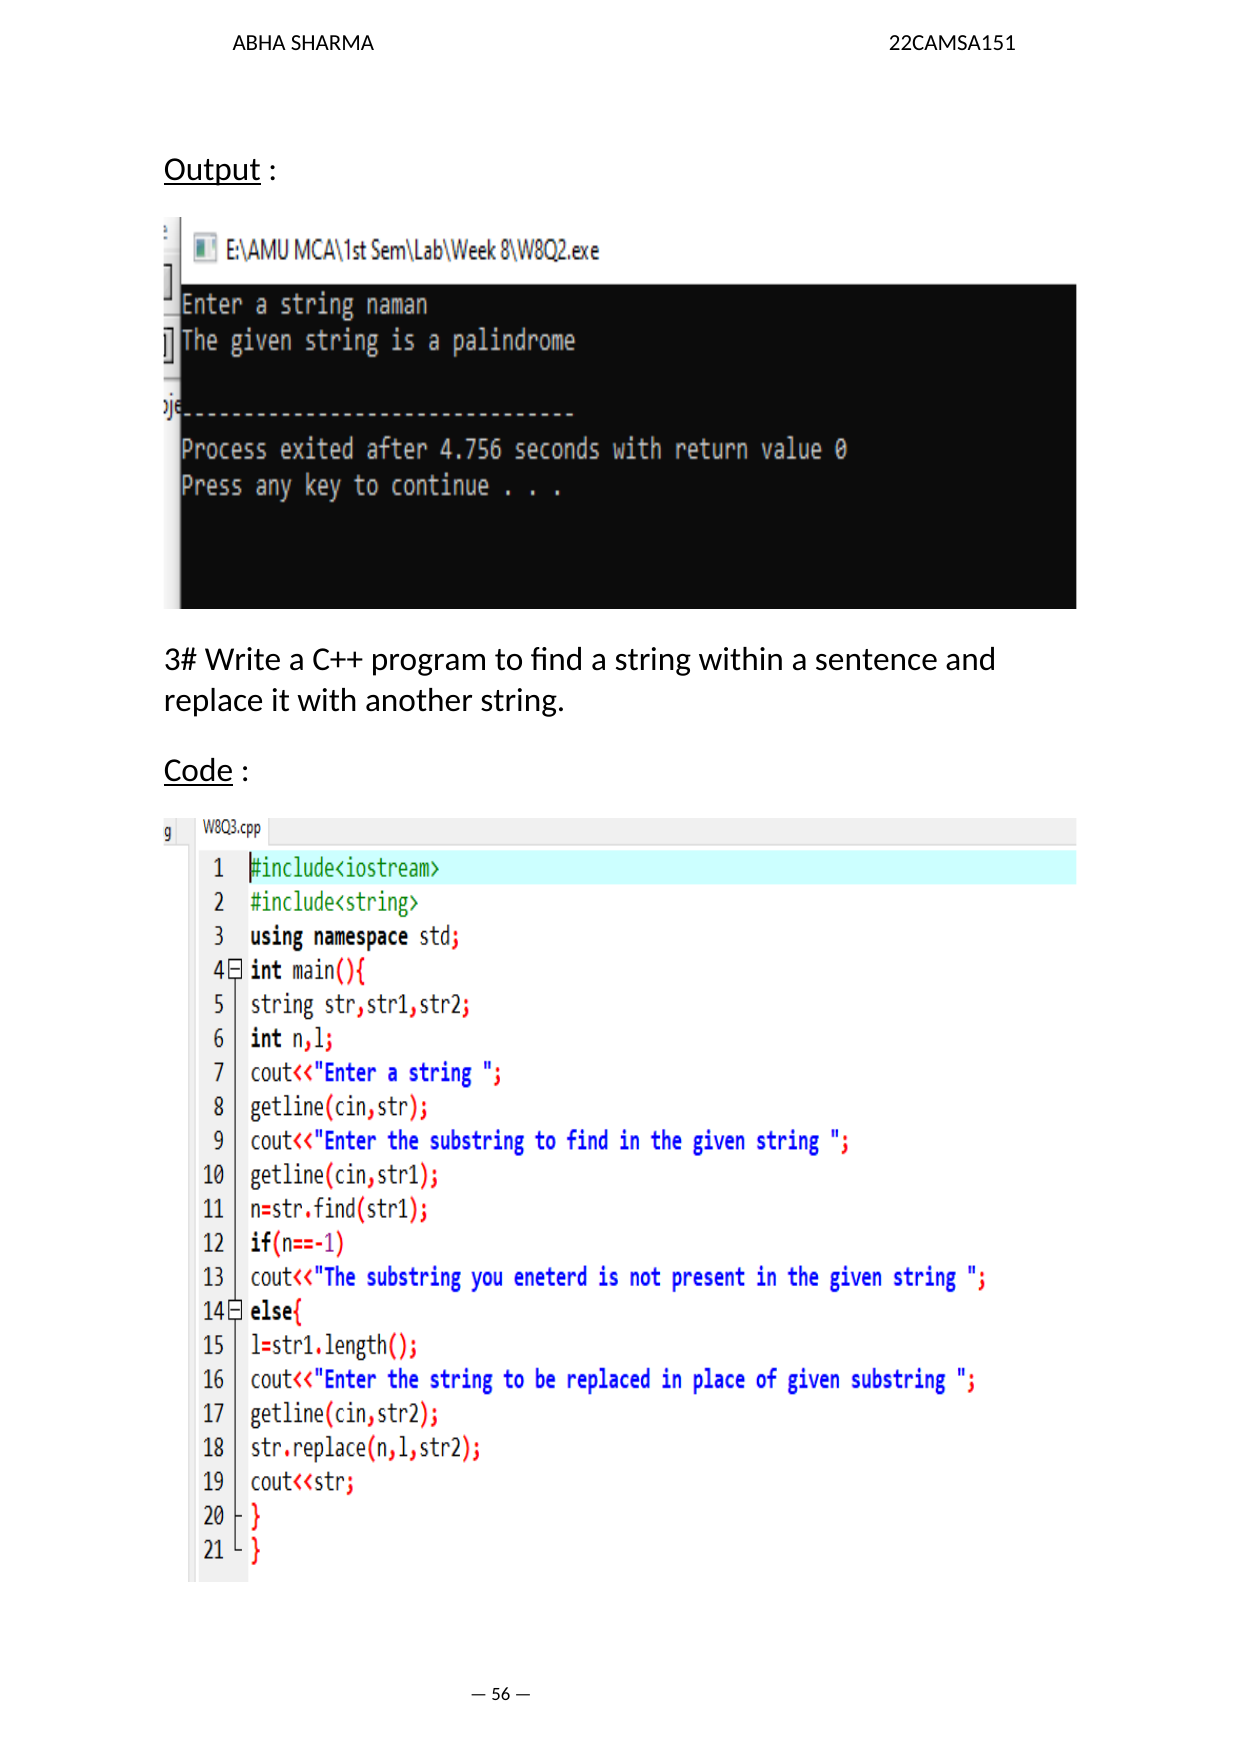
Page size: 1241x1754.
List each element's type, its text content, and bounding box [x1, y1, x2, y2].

text 3# Write a C++ program to find a string within a sentence and replace it with another string. [163, 638, 1077, 719]
picture [163, 818, 1077, 1582]
picture [163, 217, 1077, 609]
text Code : [163, 749, 1077, 789]
text Output : [163, 148, 1077, 189]
